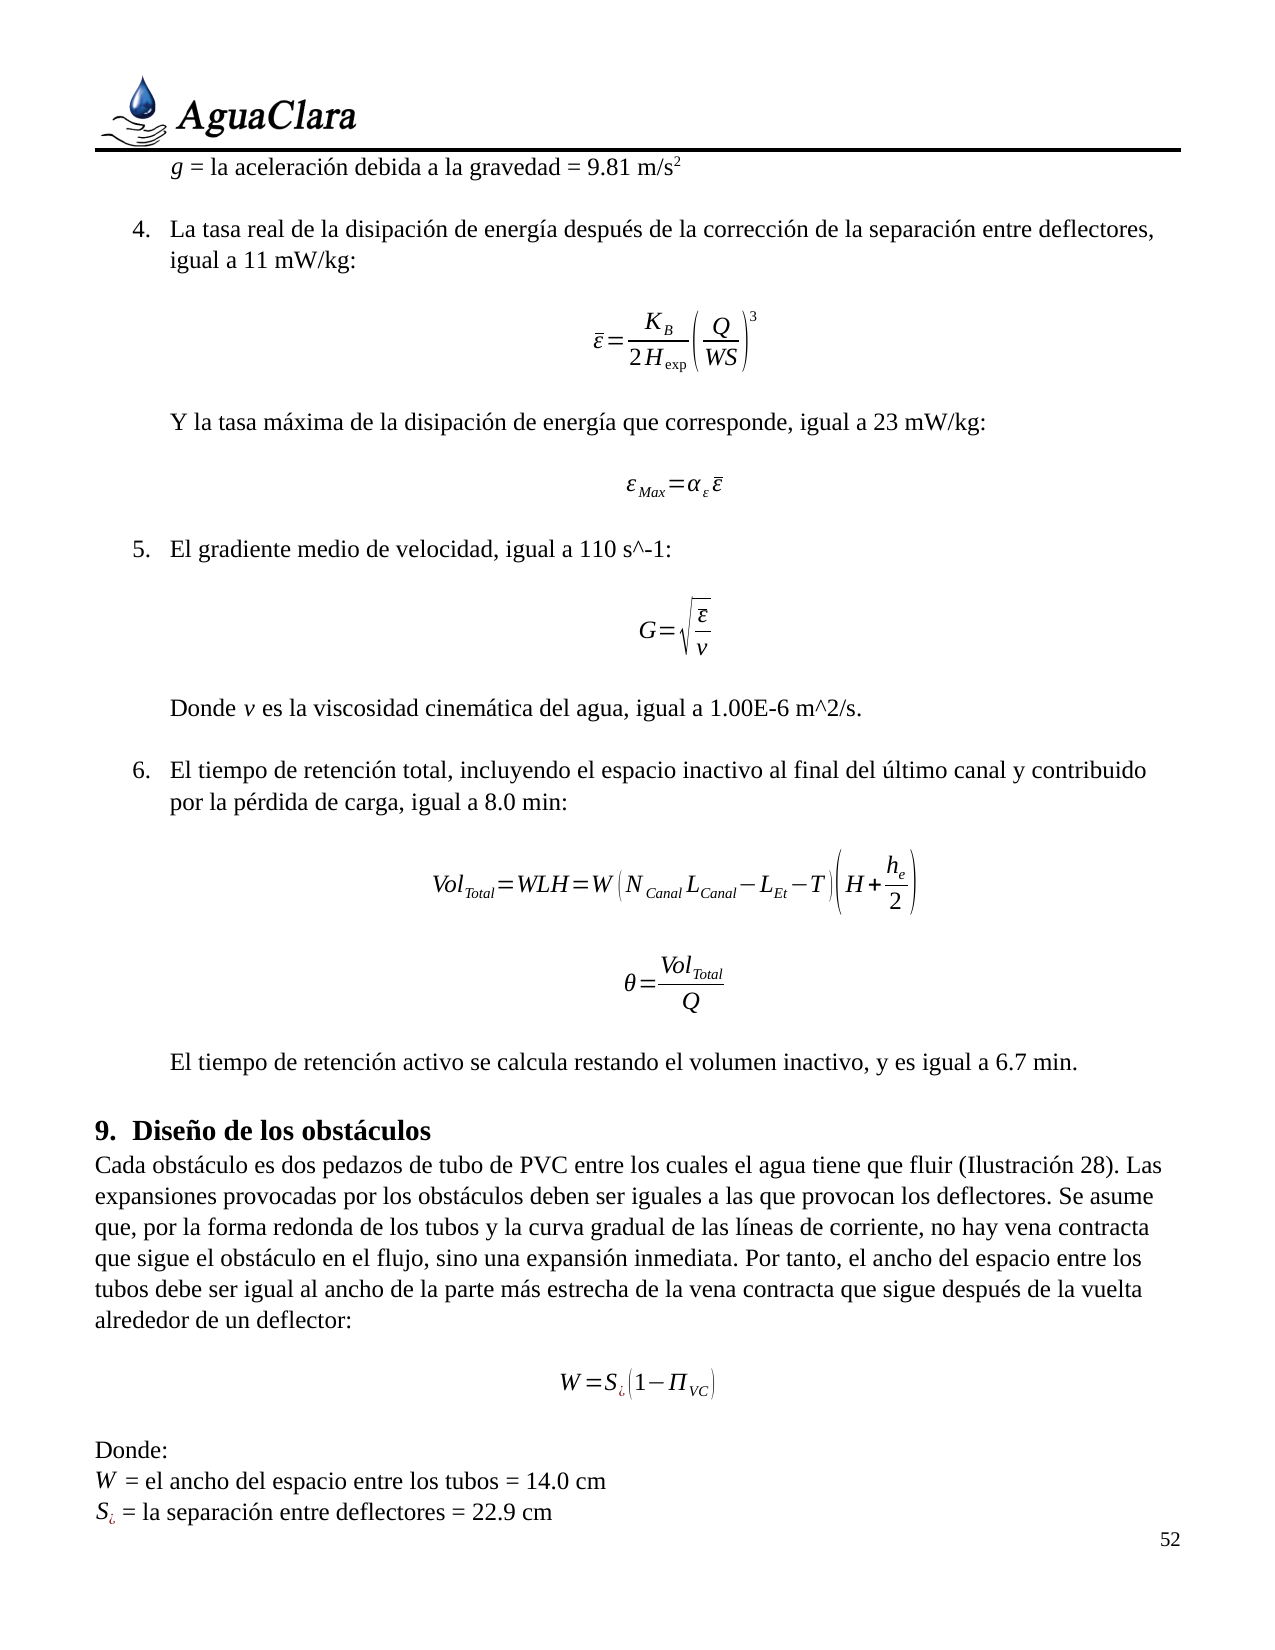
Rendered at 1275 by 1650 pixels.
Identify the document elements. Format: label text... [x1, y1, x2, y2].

list Y la tasa máxima de la disipación de energía que corresponde, igual a 23 mW/kg: [169, 407, 1181, 436]
list El tiempo de retención total, incluyendo el espacio inactivo al final del último canal y contribuido por la pérdida de carga, igual a 8.0 min: [132, 756, 1181, 815]
list = la aceleración debida a la gravedad = 9.81 m/s2 [169, 152, 1181, 181]
text Cada obstáculo es dos pedazos de tubo de PVC entre los cuales el agua tiene que fluir (Ilustración 28). Las expansiones provocadas por los obstáculos deben ser iguales a las que provocan los deflectores. Se asume que, por la forma redonda de los tubos y la curva gradual de las líneas de corriente, no hay vena contracta que sigue el obstáculo en el flujo, sino una expansión inmediata. Por tanto, el ancho del espacio entre los tubos debe ser igual al ancho de la parte más estrecha de la vena contracta que sigue después de la vuelta alrededor de un deflector: [94, 1150, 1181, 1334]
subtitle Diseño de los obstáculos [94, 1113, 1181, 1147]
list Donde es la viscosidad cinemática del agua, igual a 1.00E-6 m^2/s. [169, 693, 1181, 722]
list El gradiente medio de velocidad, igual a 110 s^-1: [132, 534, 1181, 563]
list La tasa real de la disipación de energía después de la corrección de la separación entre deflectores, igual a 11 mW/kg: [132, 214, 1181, 274]
picture [94, 75, 373, 148]
list El tiempo de retención activo se calcula restando el volumen inactivo, y es igual a 6.7 min. [169, 1047, 1181, 1076]
text Donde: [94, 1435, 1181, 1464]
text = el ancho del espacio entre los tubos = 14.0 cm [94, 1466, 1181, 1495]
text = la separación entre deflectores = 22.9 cm [94, 1497, 1181, 1526]
